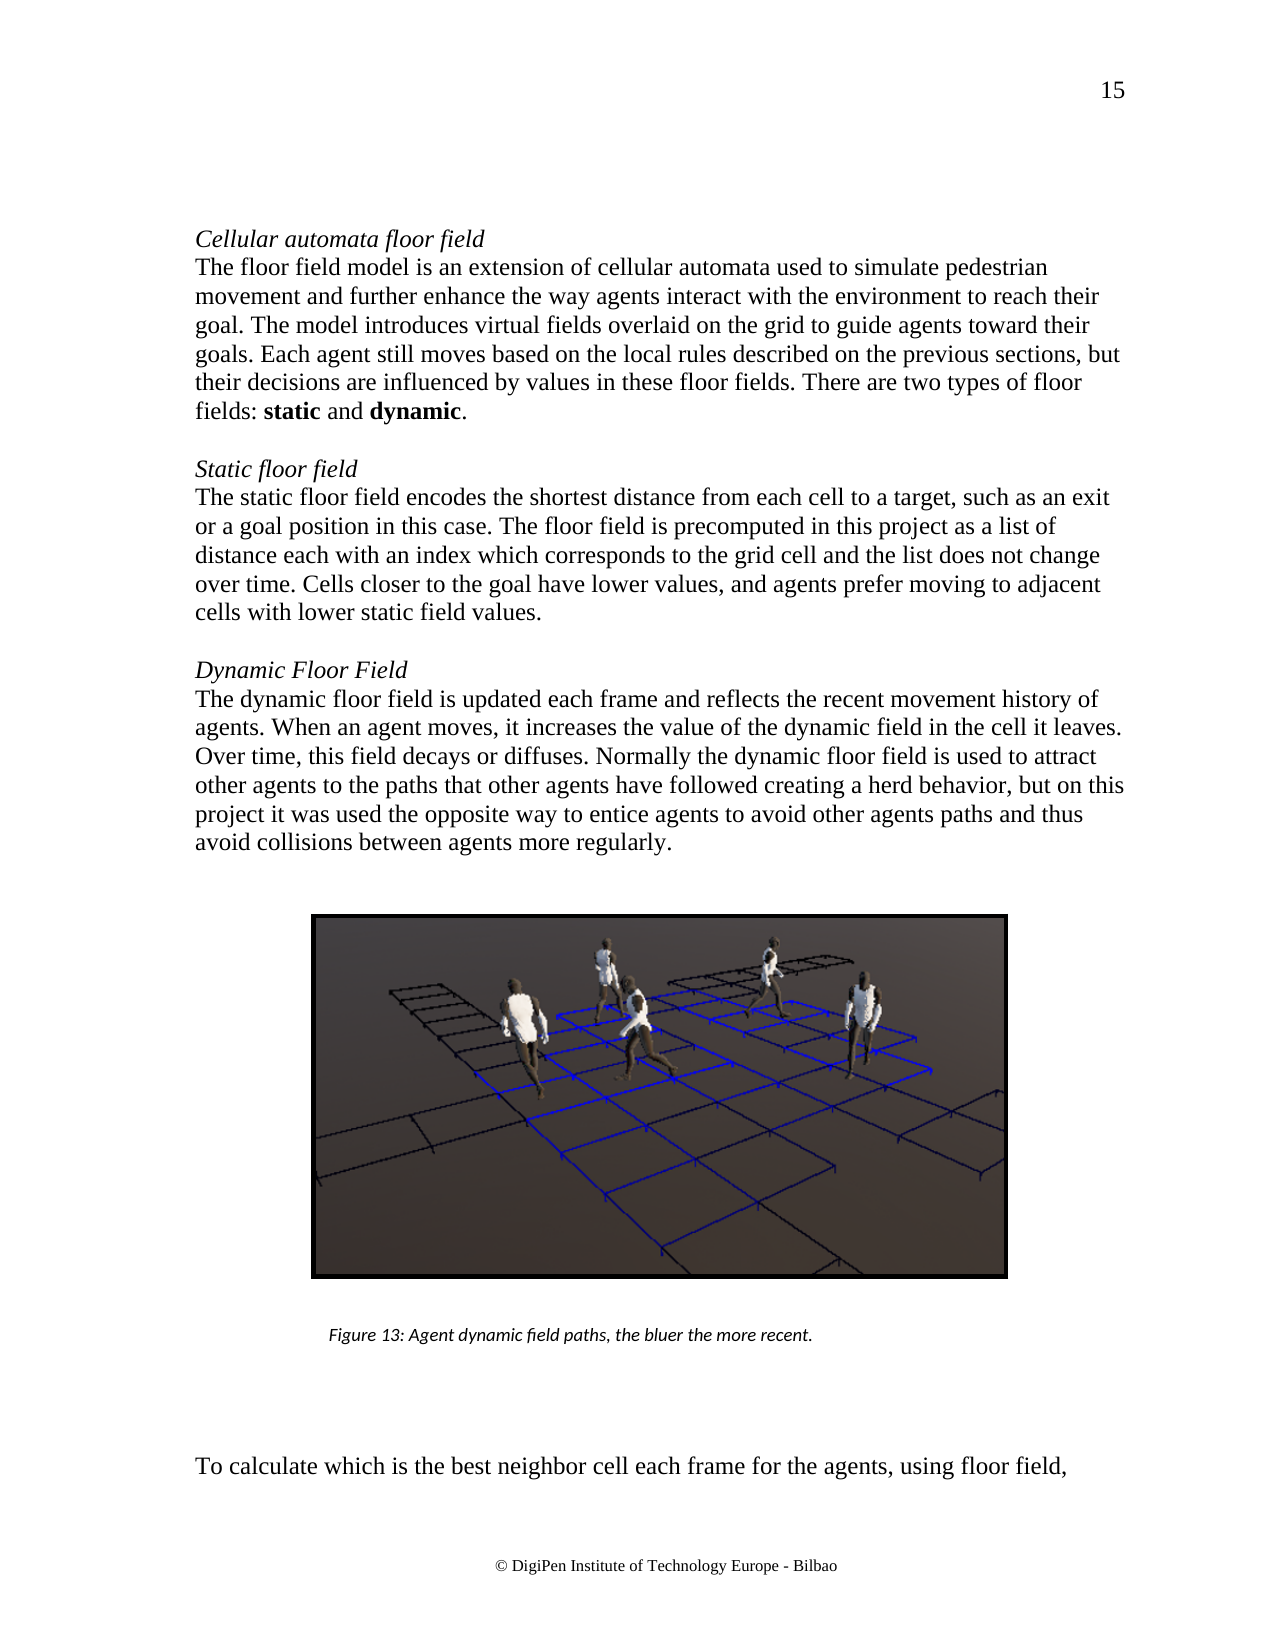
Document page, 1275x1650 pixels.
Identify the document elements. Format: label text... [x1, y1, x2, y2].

picture [316, 918, 1004, 1274]
text Dynamic Floor Field The dynamic floor field is updated each frame and reflects the recent movement history of agents. When an agent moves, it increases the value of the dynamic field in the cell it leaves. Over time, this field decays or diffuses. Normally the dynamic floor field is used to attract other agents to the paths that other agents have followed creating a herd behavior, but on this project it was used the opposite way to entice agents to avoid other agents paths and thus avoid collisions between agents more regularly. [195, 655, 1125, 856]
text Static floor field The static floor field encodes the shortest distance from each cell to a target, such as an exit or a goal position in this case. The floor field is precomputed in this project as a list of distance each with an index which corresponds to the grid cell and the list does not change over time. Cells closer to the goal have lower values, and agents prefer moving to adjacent cells with lower static field values. [195, 454, 1125, 626]
text Cellular automata floor field The floor field model is an extension of cellular automata used to simulate pedestrian movement and further enhance the way agents interact with the environment to reach their goal. The model introduces virtual fields overlaid on the grid to guide agents toward their goals. Each agent still moves based on the local rules described on the previous sections, but their decisions are influenced by values in these floor fields. There are two types of floor fields: static and dynamic. [195, 224, 1125, 425]
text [195, 1451, 1125, 1480]
